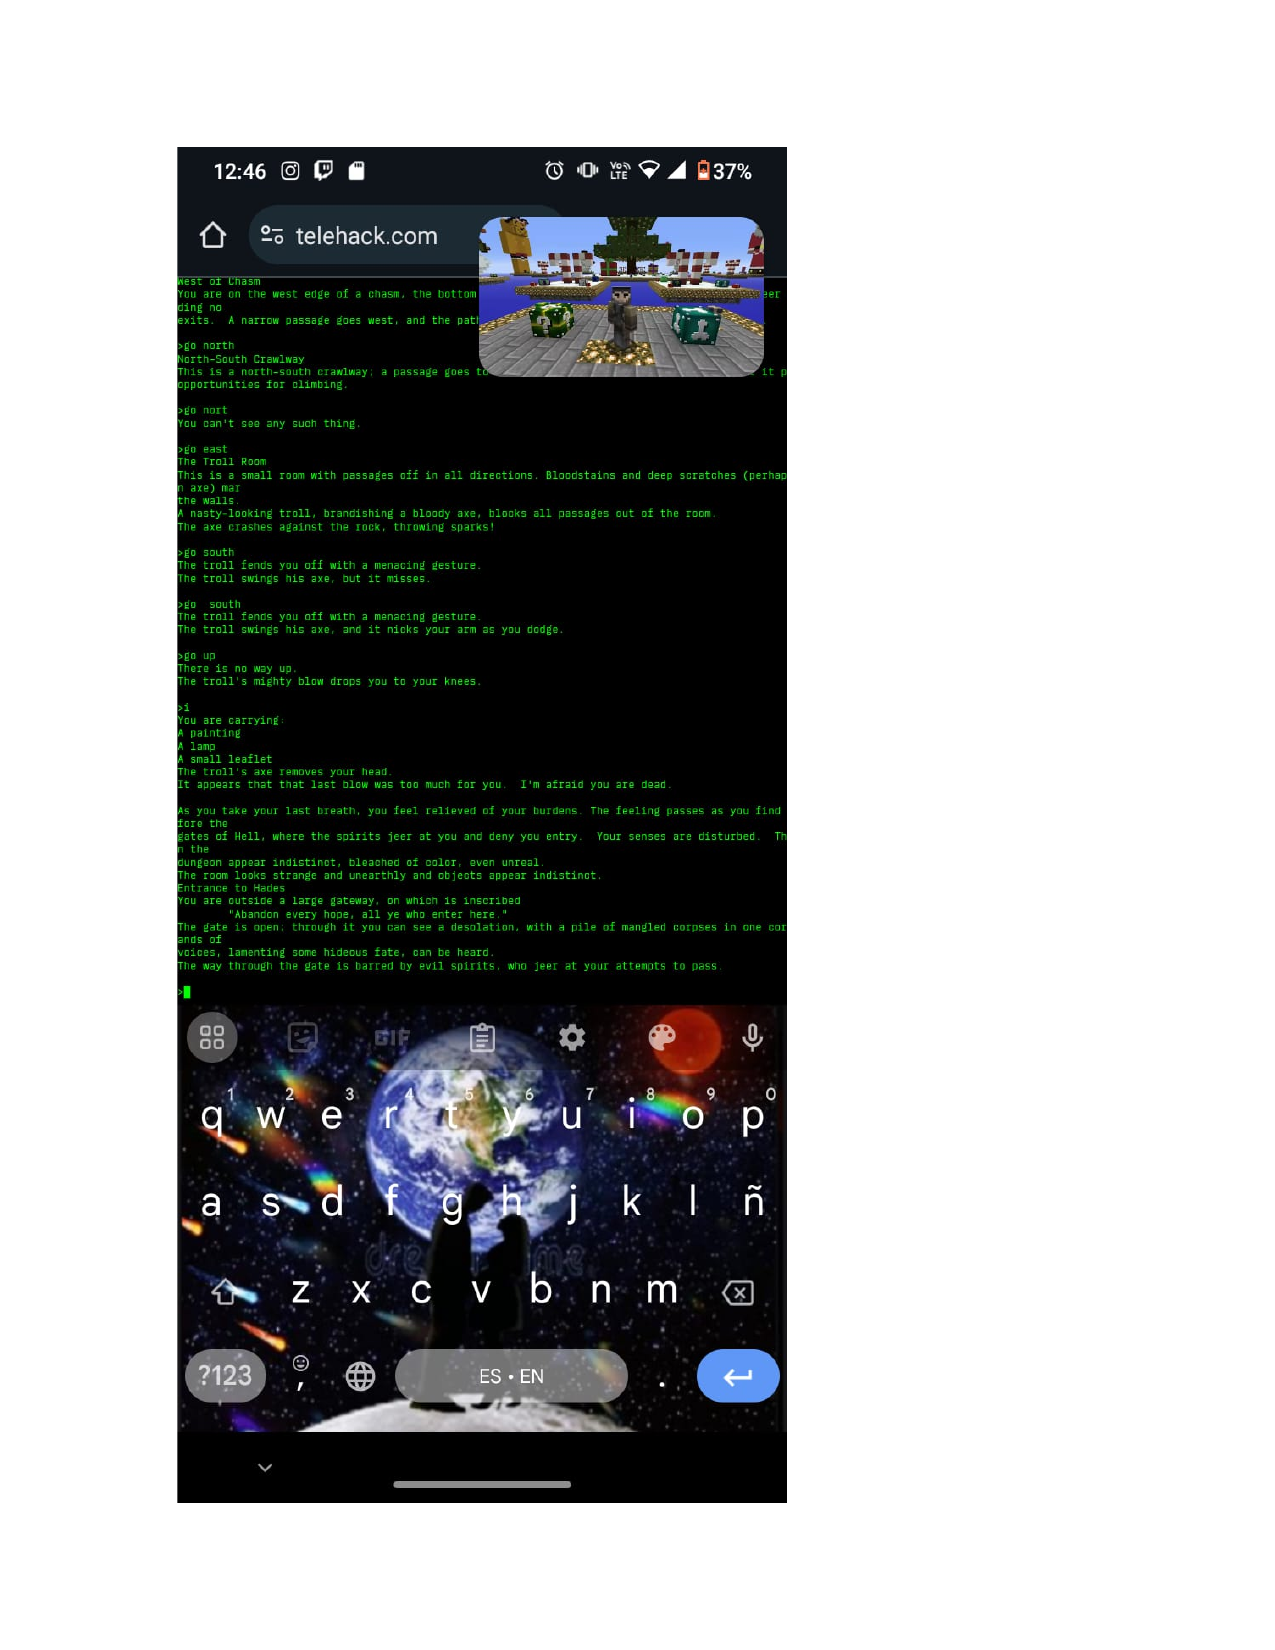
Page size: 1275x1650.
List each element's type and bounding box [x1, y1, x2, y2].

picture [177, 147, 787, 1503]
